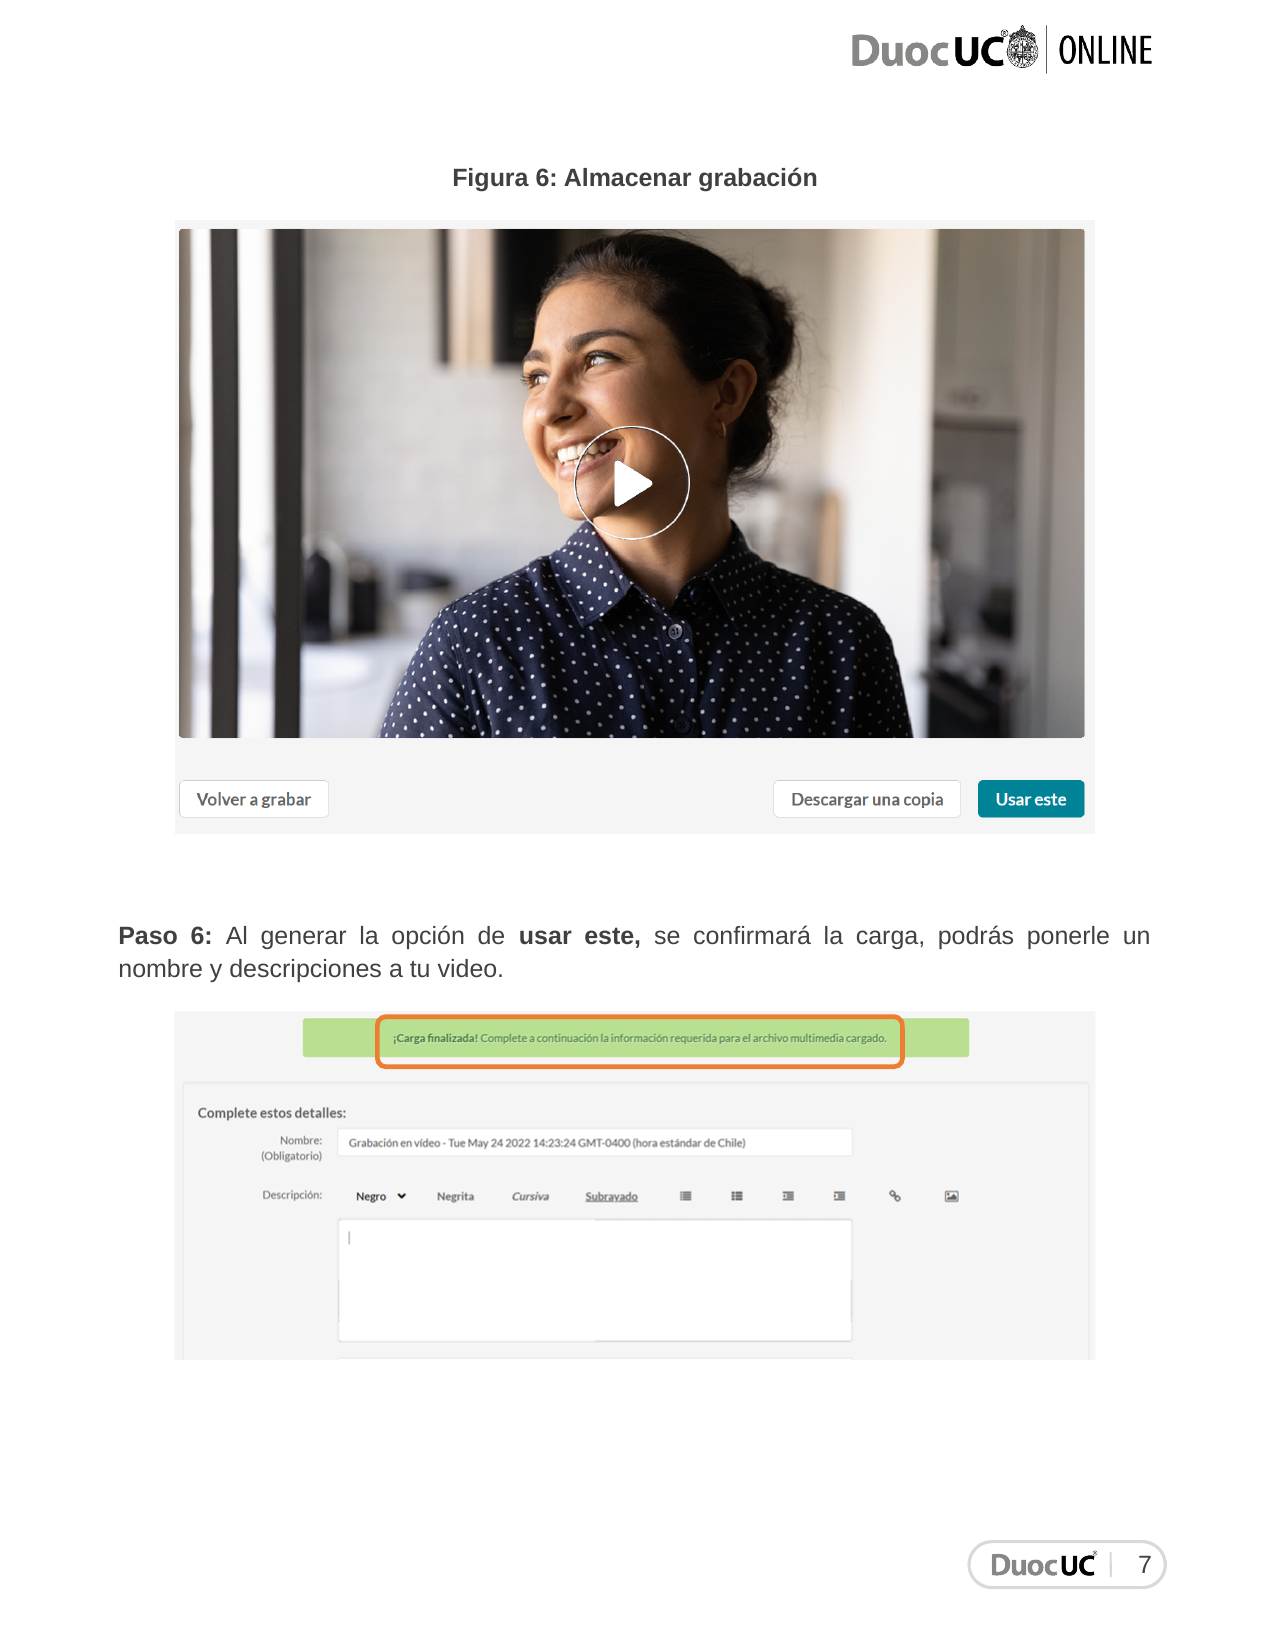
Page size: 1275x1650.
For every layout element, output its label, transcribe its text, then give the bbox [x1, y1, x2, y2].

text Figura 6: Almacenar grabación [118, 162, 1152, 191]
picture [174, 220, 1096, 834]
picture [832, 0, 1172, 92]
picture [174, 1011, 1096, 1360]
picture [978, 1544, 1111, 1586]
picture [978, 1586, 989, 1590]
text Paso 6: Al generar la opción de usar este, se confirmará la carga, podrás ponerle un nombre y descripciones a tu video. [118, 921, 1152, 983]
